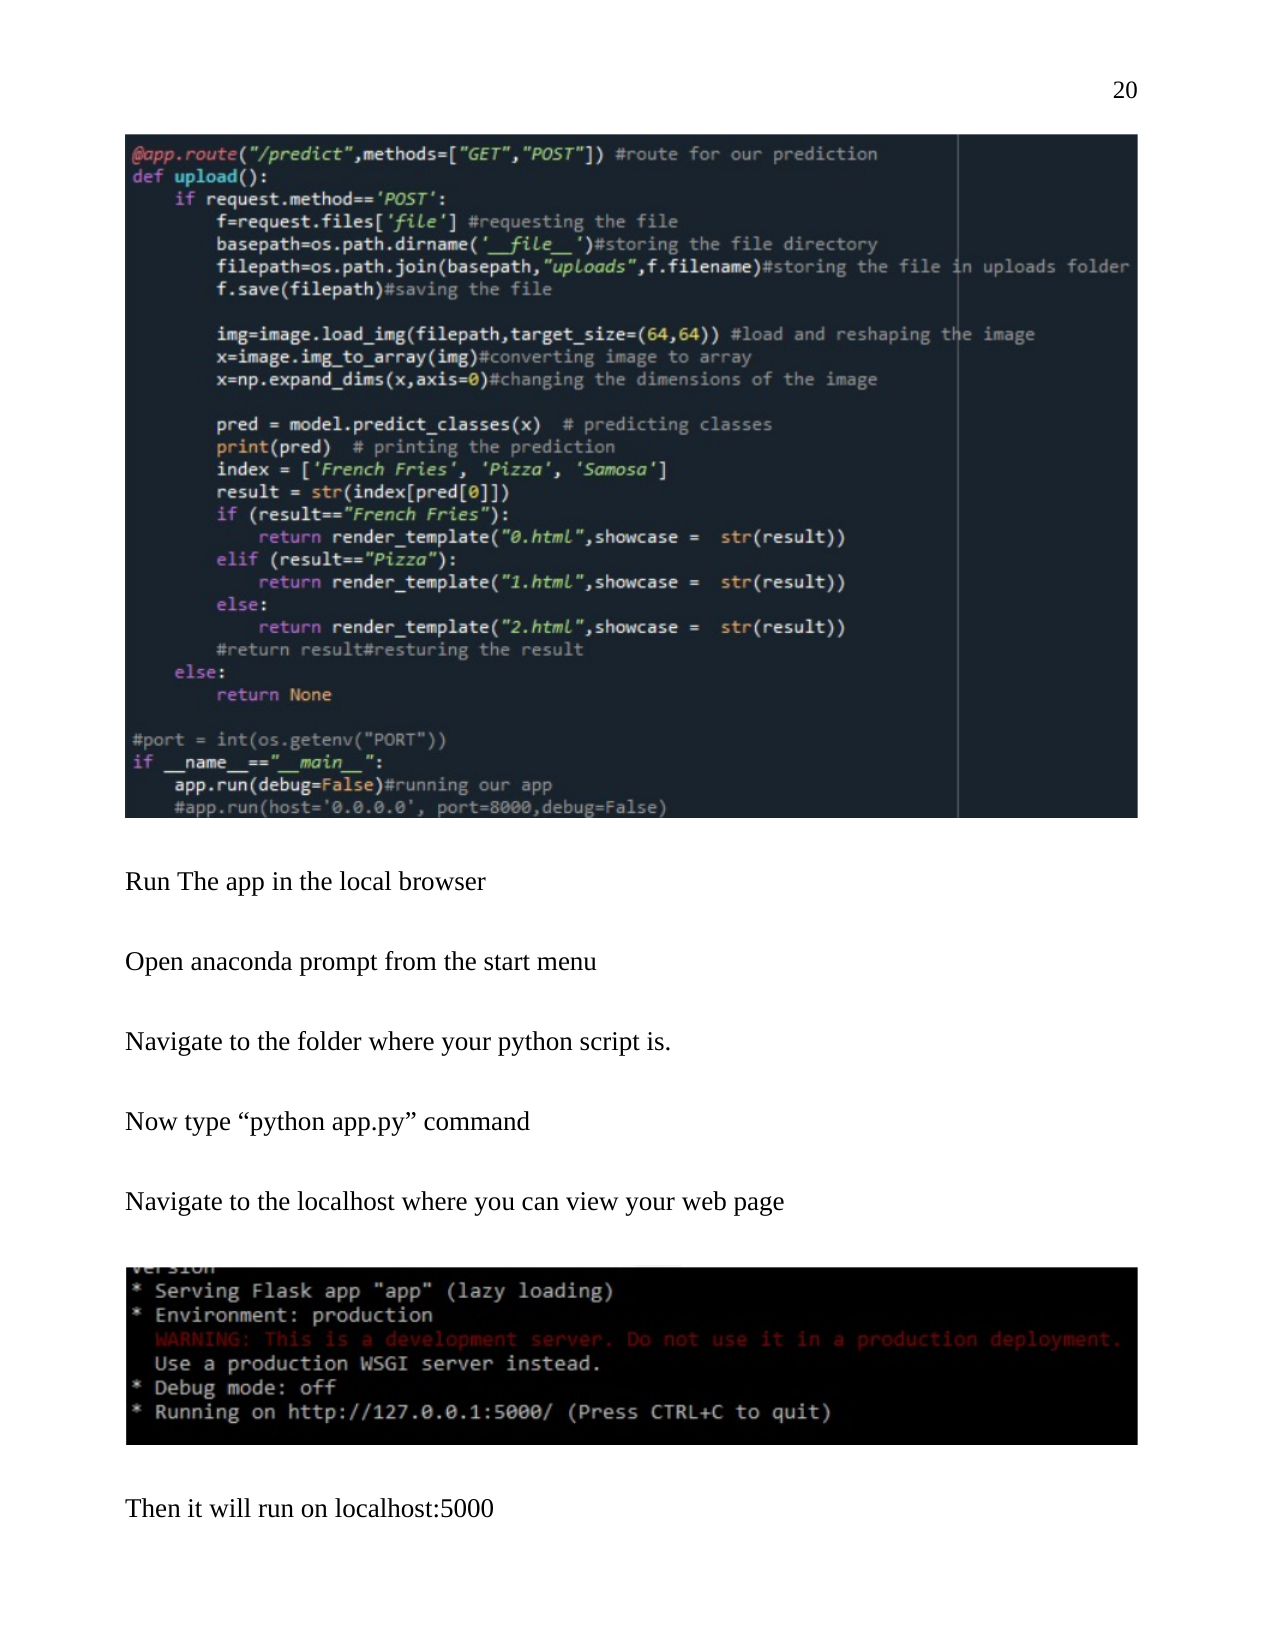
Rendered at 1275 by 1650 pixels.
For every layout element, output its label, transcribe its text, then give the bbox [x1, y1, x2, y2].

text Then it will run on localhost:5000 [125, 1492, 1137, 1523]
text Run The app in the local browser [125, 865, 1137, 896]
text Navigate to the localhost where you can view your web page [125, 1185, 1137, 1216]
text Open anaconda prompt from the start menu [125, 945, 1137, 976]
text Navigate to the folder where your python script is. [125, 1025, 1137, 1056]
text Now type “python app.py” command [125, 1105, 1137, 1136]
picture [125, 1265, 1138, 1445]
picture [125, 132, 1138, 818]
